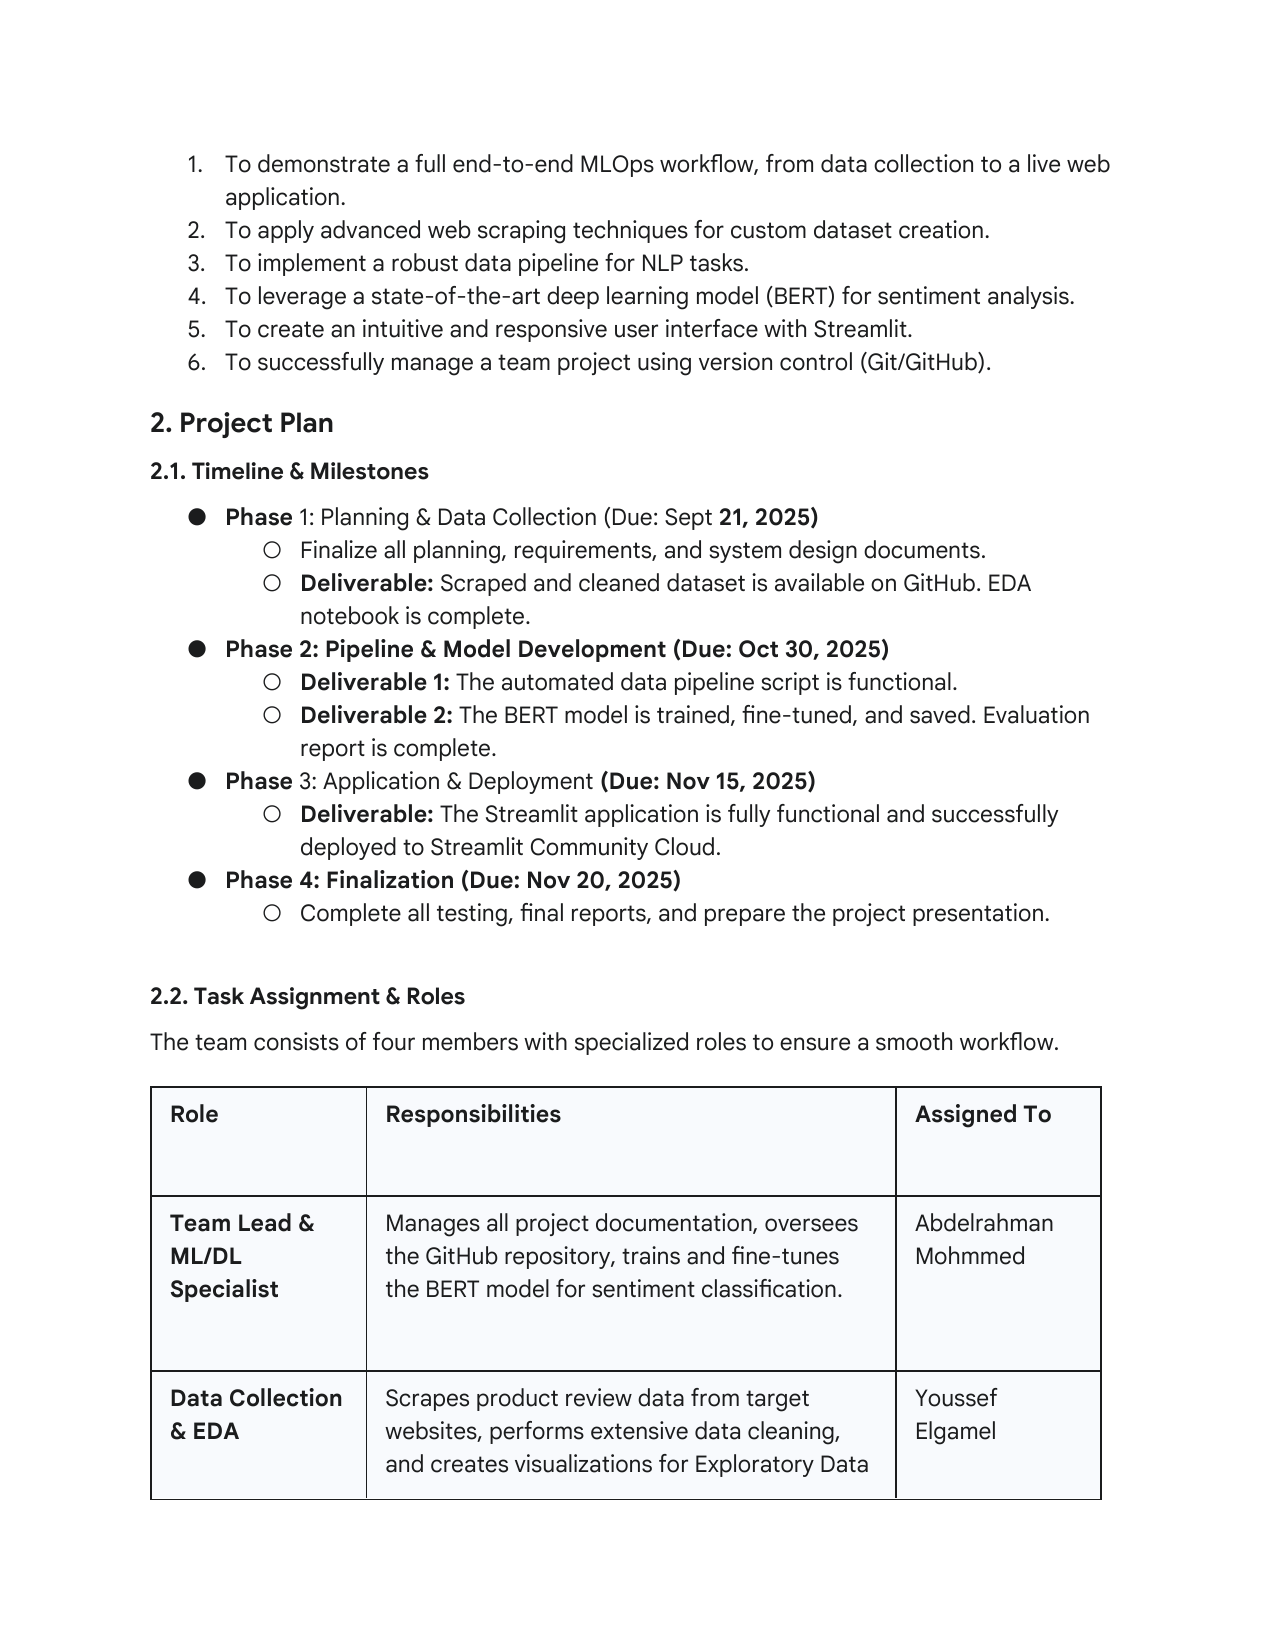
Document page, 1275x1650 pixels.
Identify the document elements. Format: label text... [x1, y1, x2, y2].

list Phase 3: Application & Deployment (Due: Nov 15, 2025) [187, 767, 1125, 796]
list Deliverable 2: The BERT model is trained, fine-tuned, and saved. Evaluation report is complete. [262, 701, 1125, 763]
table_header Role [152, 1088, 366, 1195]
text The team consists of four members with specialized roles to ensure a smooth workflow. [150, 1028, 1125, 1057]
list Deliverable: The Streamlit application is fully functional and successfully deployed to Streamlit Community Cloud. [262, 800, 1125, 862]
table_cell Youssef Elgamel [897, 1372, 1100, 1498]
list Deliverable 1: The automated data pipeline script is functional. [262, 668, 1125, 697]
table_header Assigned To [897, 1088, 1100, 1195]
list To leverage a state-of-the-art deep learning model (BERT) for sentiment analysis. [187, 282, 1125, 311]
list To implement a robust data pipeline for NLP tasks. [187, 249, 1125, 278]
list Finalize all planning, requirements, and system design documents. [262, 536, 1125, 565]
subtitle 2.2. Task Assignment & Roles [150, 982, 1125, 1011]
list To demonstrate a full end-to-end MLOps workflow, from data collection to a live web application. [187, 150, 1125, 212]
list Phase 2: Pipeline & Model Development (Due: Oct 30, 2025) [187, 635, 1125, 664]
list Deliverable: Scraped and cleaned dataset is available on GitHub. EDA notebook is complete. [262, 569, 1125, 631]
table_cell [367, 1372, 895, 1498]
table_cell Manages all project documentation, oversees the GitHub repository, trains and fine-tunes the BERT model for sentiment classification. [367, 1197, 895, 1370]
list To create an intuitive and responsive user interface with Streamlit. [187, 315, 1125, 344]
subtitle 2. Project Plan [150, 406, 1125, 440]
subtitle 2.1. Timeline & Milestones [150, 458, 1125, 486]
list Complete all testing, final reports, and prepare the project presentation. [262, 899, 1125, 928]
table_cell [152, 1372, 366, 1498]
list Phase 4: Finalization (Due: Nov 20, 2025) [187, 866, 1125, 895]
table_header Responsibilities [367, 1088, 895, 1195]
list To apply advanced web scraping techniques for custom dataset creation. [187, 216, 1125, 245]
table_cell Team Lead & ML/DL Specialist [152, 1197, 366, 1370]
list To successfully manage a team project using version control (Git/GitHub). [187, 348, 1125, 377]
list Phase 1: Planning & Data Collection (Due: Sept 21, 2025) [187, 503, 1125, 532]
table_cell Abdelrahman Mohmmed [897, 1197, 1100, 1370]
